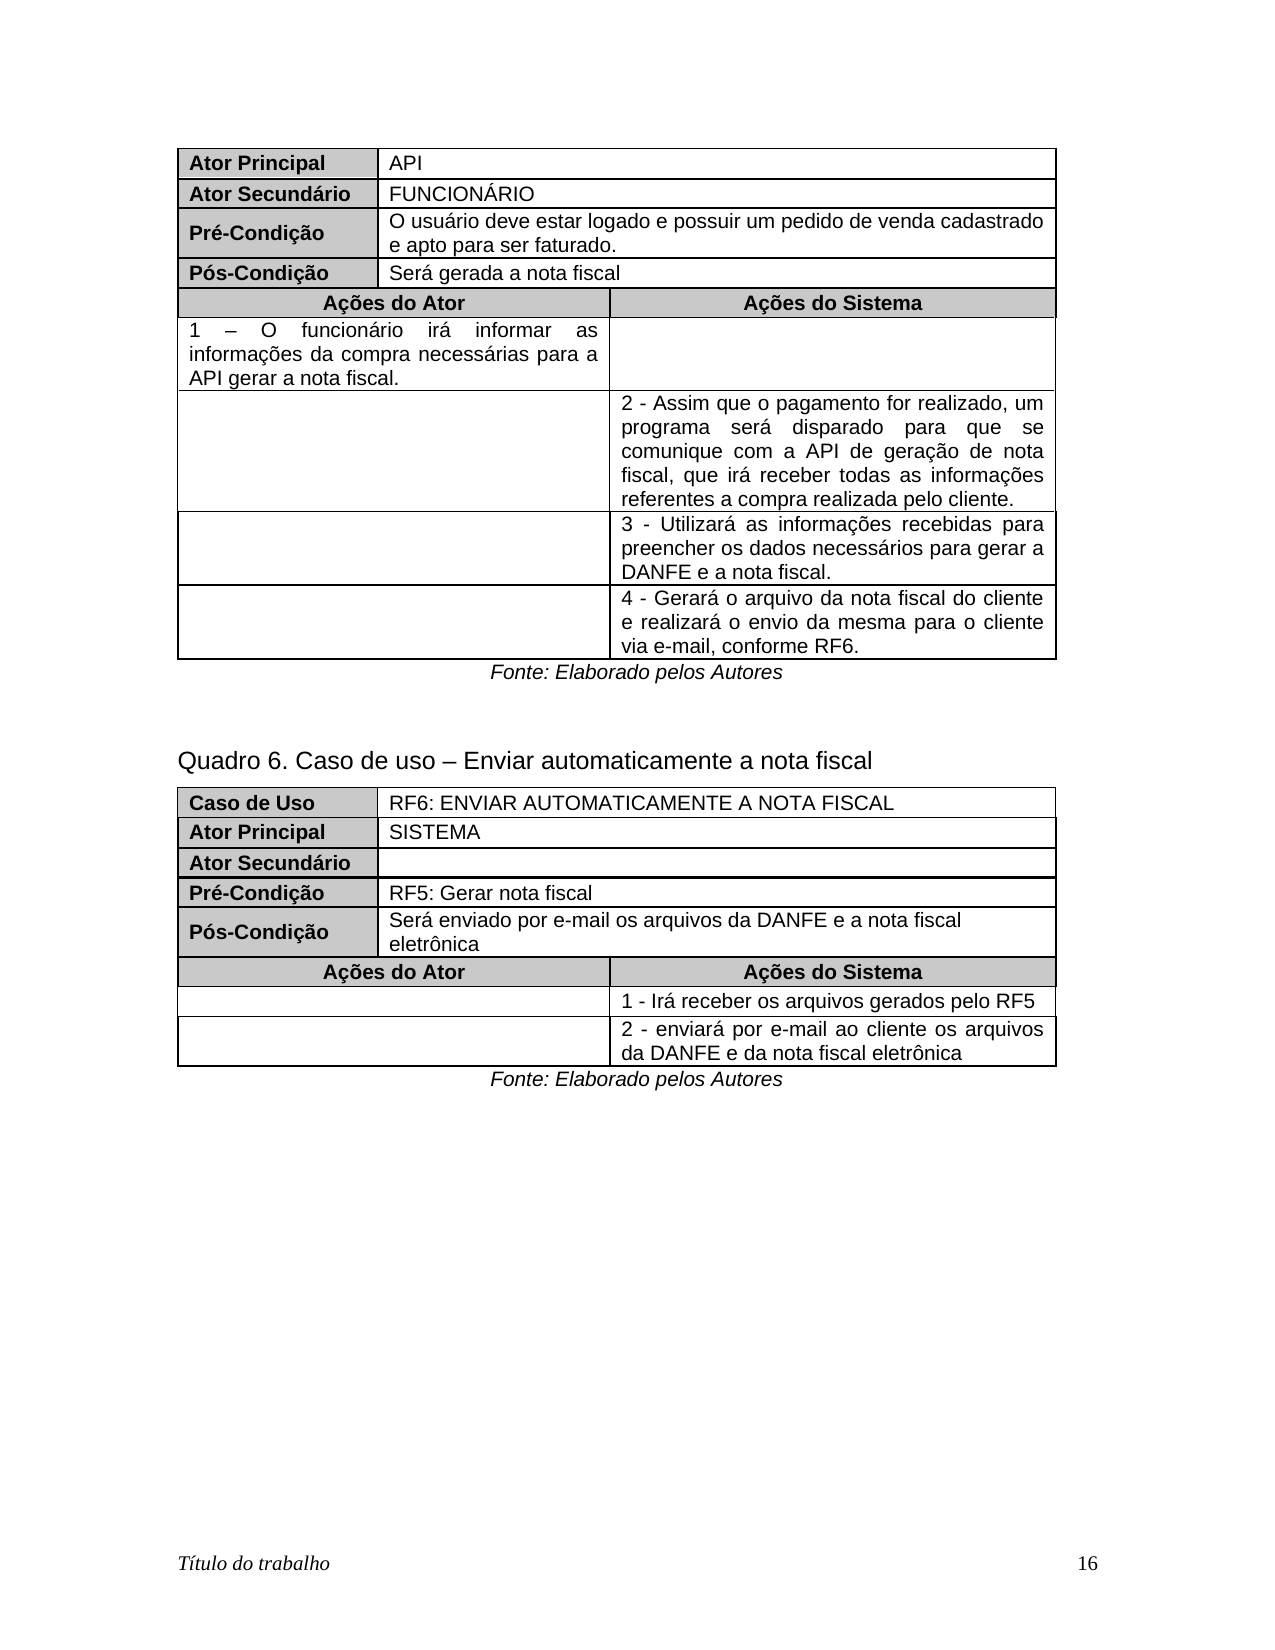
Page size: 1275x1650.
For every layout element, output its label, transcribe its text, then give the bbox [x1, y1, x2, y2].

table_cell Ações do Sistema [611, 289, 1055, 317]
table_cell [178, 390, 609, 511]
table_cell Será enviado por e-mail os arquivos da DANFE e a nota fiscal eletrônica [379, 908, 1055, 956]
table_cell [610, 317, 1055, 390]
table_cell Ações do Sistema [611, 958, 1055, 986]
table_cell Ator Principal [179, 149, 377, 177]
text Fonte: Elaborado pelos Autores [177, 659, 1098, 683]
table_cell [379, 849, 1055, 876]
table_cell RF5: Gerar nota fiscal [379, 879, 1055, 906]
table_cell O usuário deve estar logado e possuir um pedido de venda cadastrado e apto para ser faturado. [379, 209, 1055, 257]
table_cell [178, 987, 609, 1016]
table_header Caso de Uso [178, 788, 377, 817]
table_cell 4 - Gerará o arquivo da nota fiscal do cliente e realizará o envio da mesma para o cliente via e-mail, conforme RF6. [611, 586, 1055, 657]
table_cell API [379, 149, 1055, 177]
table_cell [179, 512, 609, 583]
table_cell Será gerada a nota fiscal [379, 259, 1055, 287]
table_cell Pré-Condição [179, 879, 377, 906]
table_cell Ator Secundário [179, 849, 377, 876]
table_cell Pós-Condição [179, 259, 377, 287]
table_cell Pós-Condição [179, 908, 377, 956]
table_cell [179, 586, 609, 657]
table_cell 1 - Irá receber os arquivos gerados pelo RF5 [610, 987, 1055, 1016]
table_cell Ações do Ator [179, 958, 609, 986]
text Fonte: Elaborado pelos Autores [177, 1067, 1098, 1091]
table_cell Ator Principal [179, 818, 377, 847]
table_cell 1 – O funcionário irá informar as informações da compra necessárias para a API gerar a nota fiscal. [178, 318, 609, 390]
table_header RF6: ENVIAR AUTOMATICAMENTE A NOTA FISCAL [378, 788, 1055, 817]
table_cell [179, 1017, 609, 1065]
table_cell Pré-Condição [179, 209, 377, 257]
table_cell 2 - enviará por e-mail ao cliente os arquivos da DANFE e da nota fiscal eletrônica [611, 1017, 1055, 1065]
table_cell FUNCIONÁRIO [379, 180, 1055, 207]
table_cell 3 - Utilizará as informações recebidas para preencher os dados necessários para gerar a DANFE e a nota fiscal. [611, 511, 1055, 583]
table_cell Ator Secundário [179, 180, 377, 207]
text Quadro 6. Caso de uso – Enviar automaticamente a nota fiscal [177, 746, 1098, 774]
table_cell SISTEMA [379, 818, 1055, 847]
table_cell Ações do Ator [179, 289, 609, 317]
table_cell 2 - Assim que o pagamento for realizado, um programa será disparado para que se comunique com a API de geração de nota fiscal, que irá receber todas as informações referentes a compra realizada pelo cliente. [610, 390, 1055, 511]
